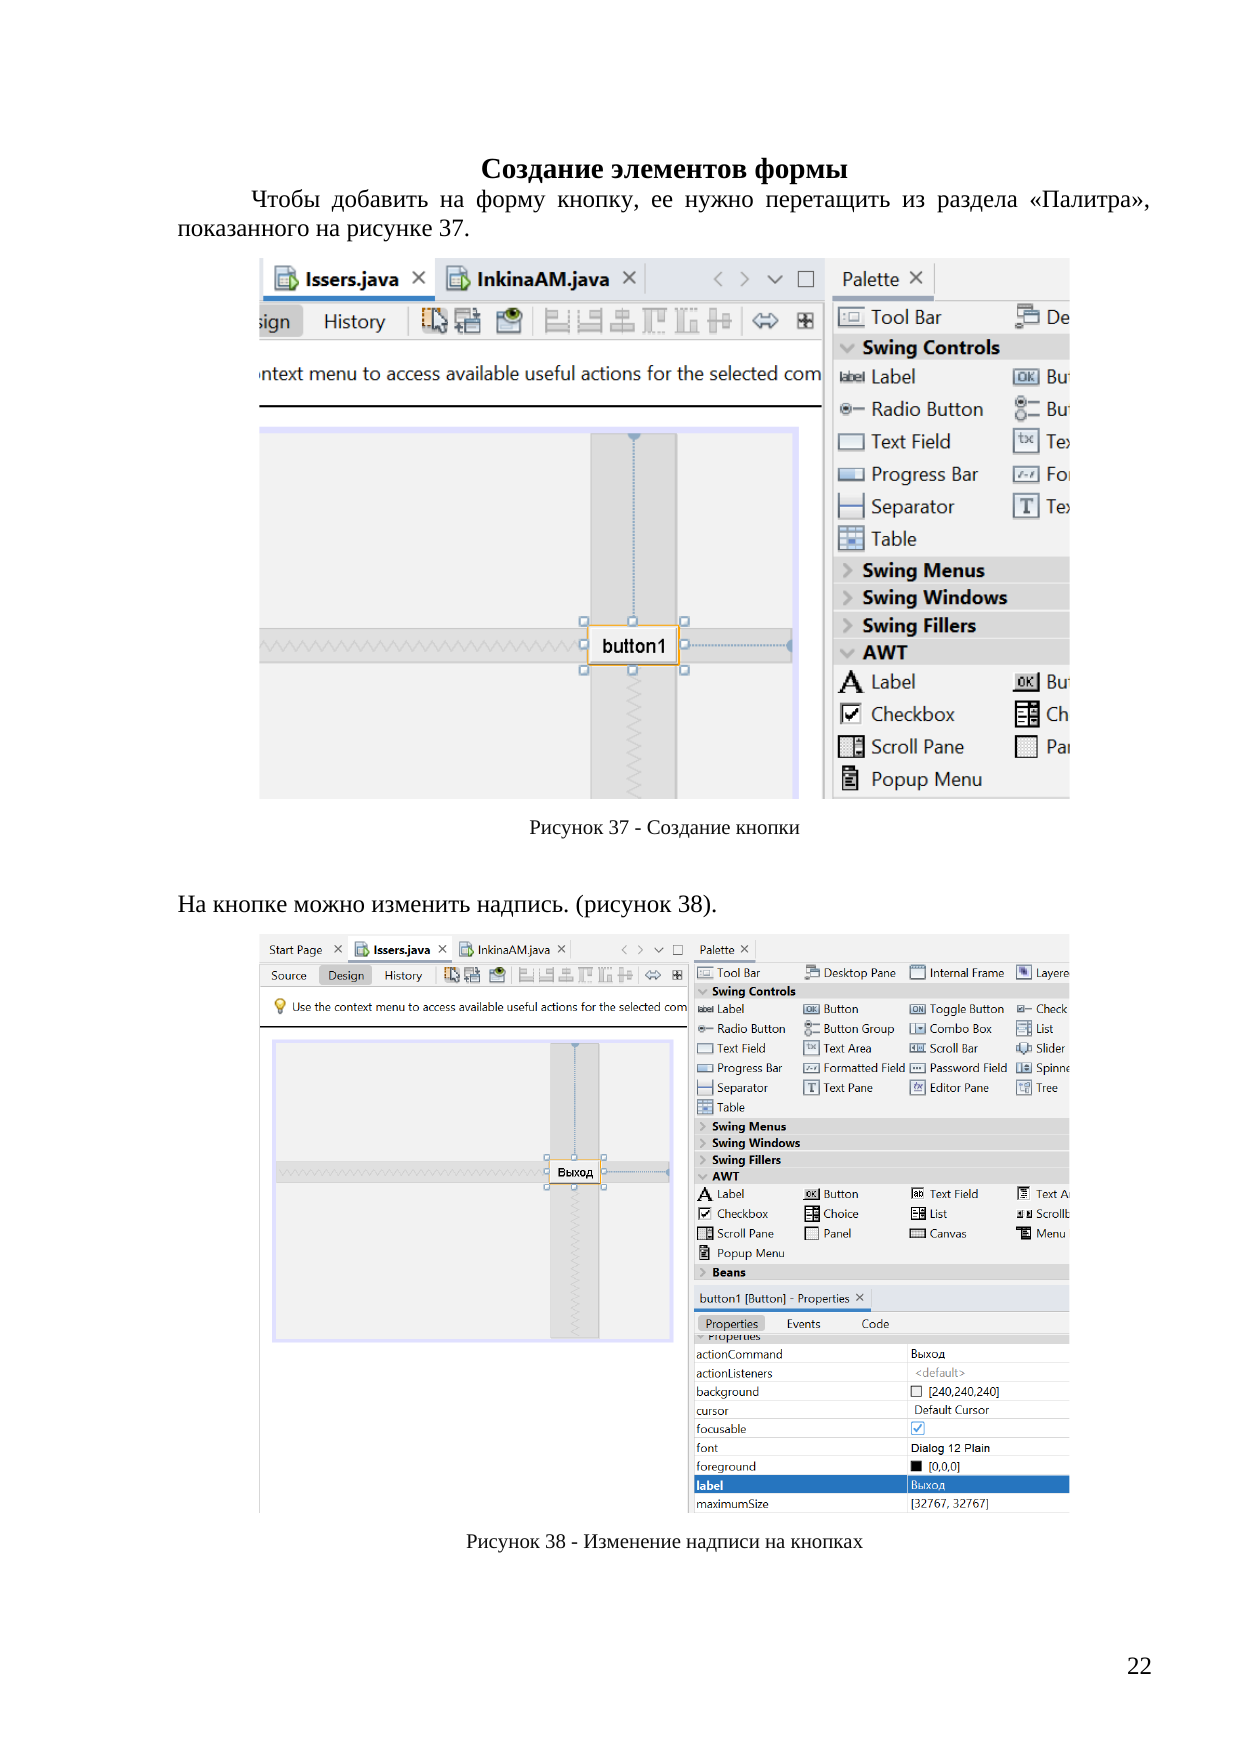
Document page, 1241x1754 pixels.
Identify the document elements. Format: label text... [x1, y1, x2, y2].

text На кнопке можно изменить надпись. (рисунок 38). [177, 889, 1152, 918]
text Рисунок 37 - Создание кнопки [177, 815, 1152, 839]
picture [259, 934, 1070, 1513]
text Создание элементов формы [177, 151, 1152, 184]
picture [259, 258, 1070, 799]
text Чтобы добавить на форму кнопку, ее нужно перетащить из раздела «Палитра», показанного на рисунке 37. [177, 184, 1152, 242]
text Рисунок 38 - Изменение надписи на кнопках [177, 1529, 1152, 1553]
